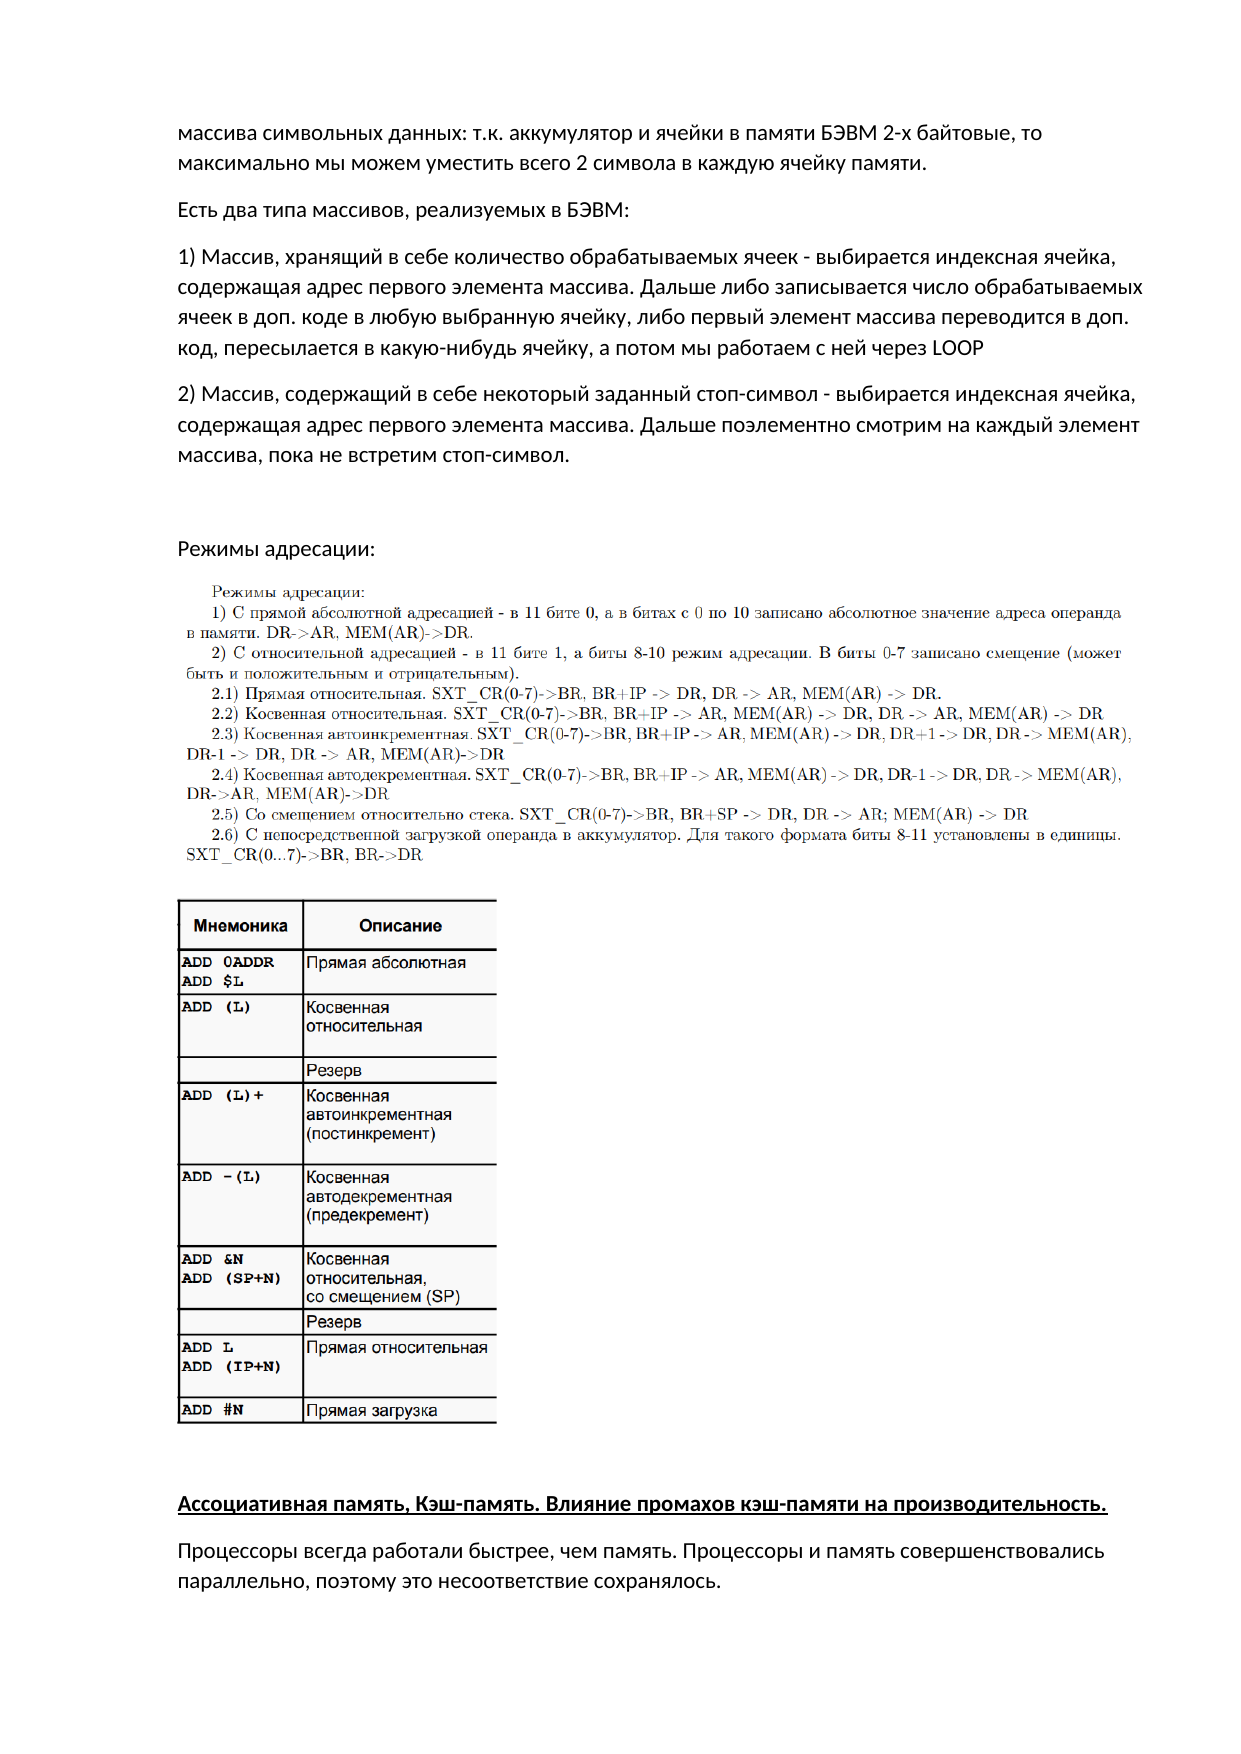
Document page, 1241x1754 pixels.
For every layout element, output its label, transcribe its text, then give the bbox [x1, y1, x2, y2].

picture [177, 580, 1152, 880]
text 1) Массив, хранящий в себе количество обрабатываемых ячеек - выбирается индексная ячейка, содержащая адрес первого элемента массива. Дальше либо записывается число обрабатываемых ячеек в доп. коде в любую выбранную ячейку, либо первый элемент массива переводится в доп. код, пересылается в какую-нибудь ячейку, а потом мы работаем с ней через LOOP [177, 242, 1152, 361]
text Есть два типа массивов, реализуемых в БЭВМ: [177, 195, 1152, 223]
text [177, 118, 1152, 176]
picture [177, 898, 497, 1424]
text Ассоциативная память, Кэш-память. Влияние промахов кэш-памяти на производительность. [177, 1489, 1152, 1517]
text Процессоры всегда работали быстрее, чем память. Процессоры и память совершенствовались параллельно, поэтому это несоответствие сохранялось. [177, 1536, 1152, 1594]
text Режимы адресации: [177, 534, 1152, 562]
text 2) Массив, содержащий в себе некоторый заданный стоп-символ - выбирается индексная ячейка, содержащая адрес первого элемента массива. Дальше поэлементно смотрим на каждый элемент массива, пока не встретим стоп-символ. [177, 379, 1152, 468]
